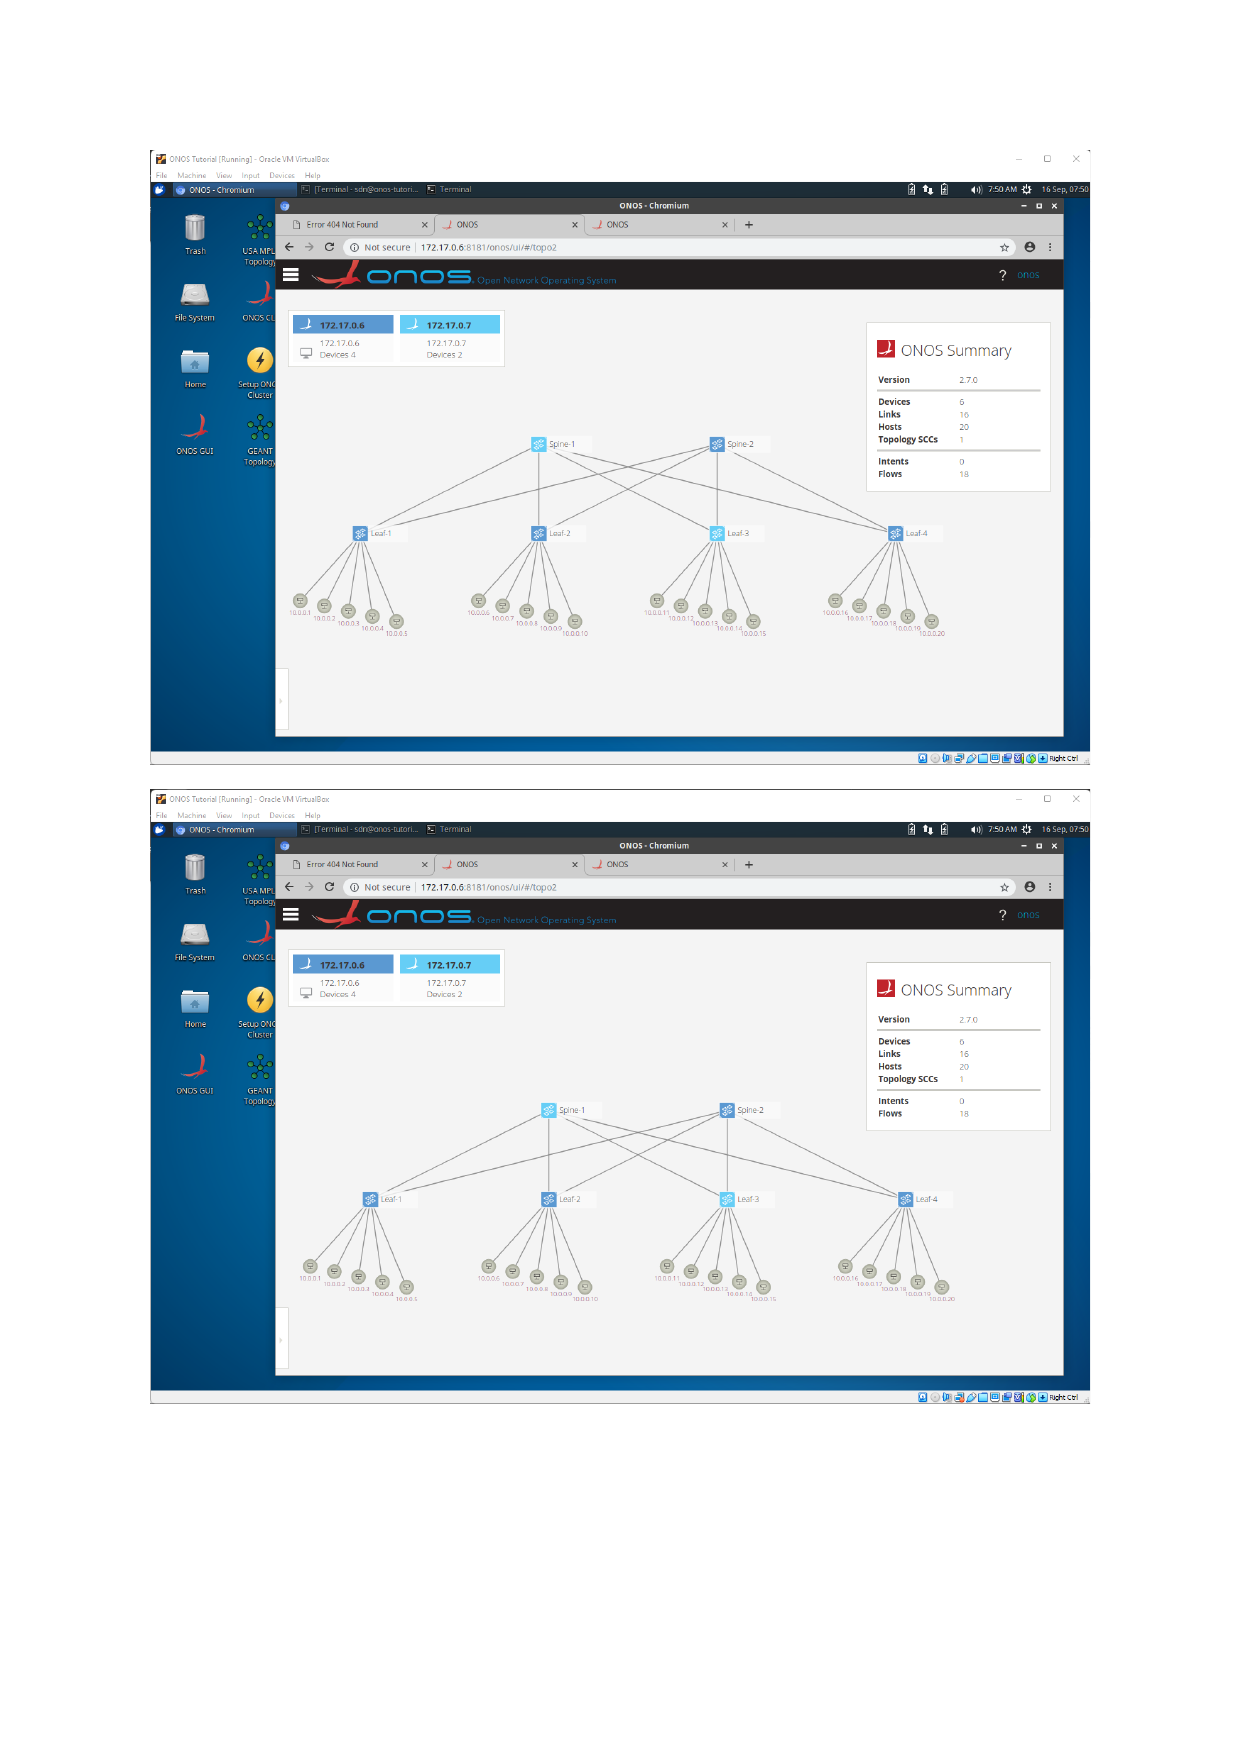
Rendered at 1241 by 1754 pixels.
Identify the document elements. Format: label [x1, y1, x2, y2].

picture [150, 789, 1091, 1404]
picture [150, 150, 1091, 765]
